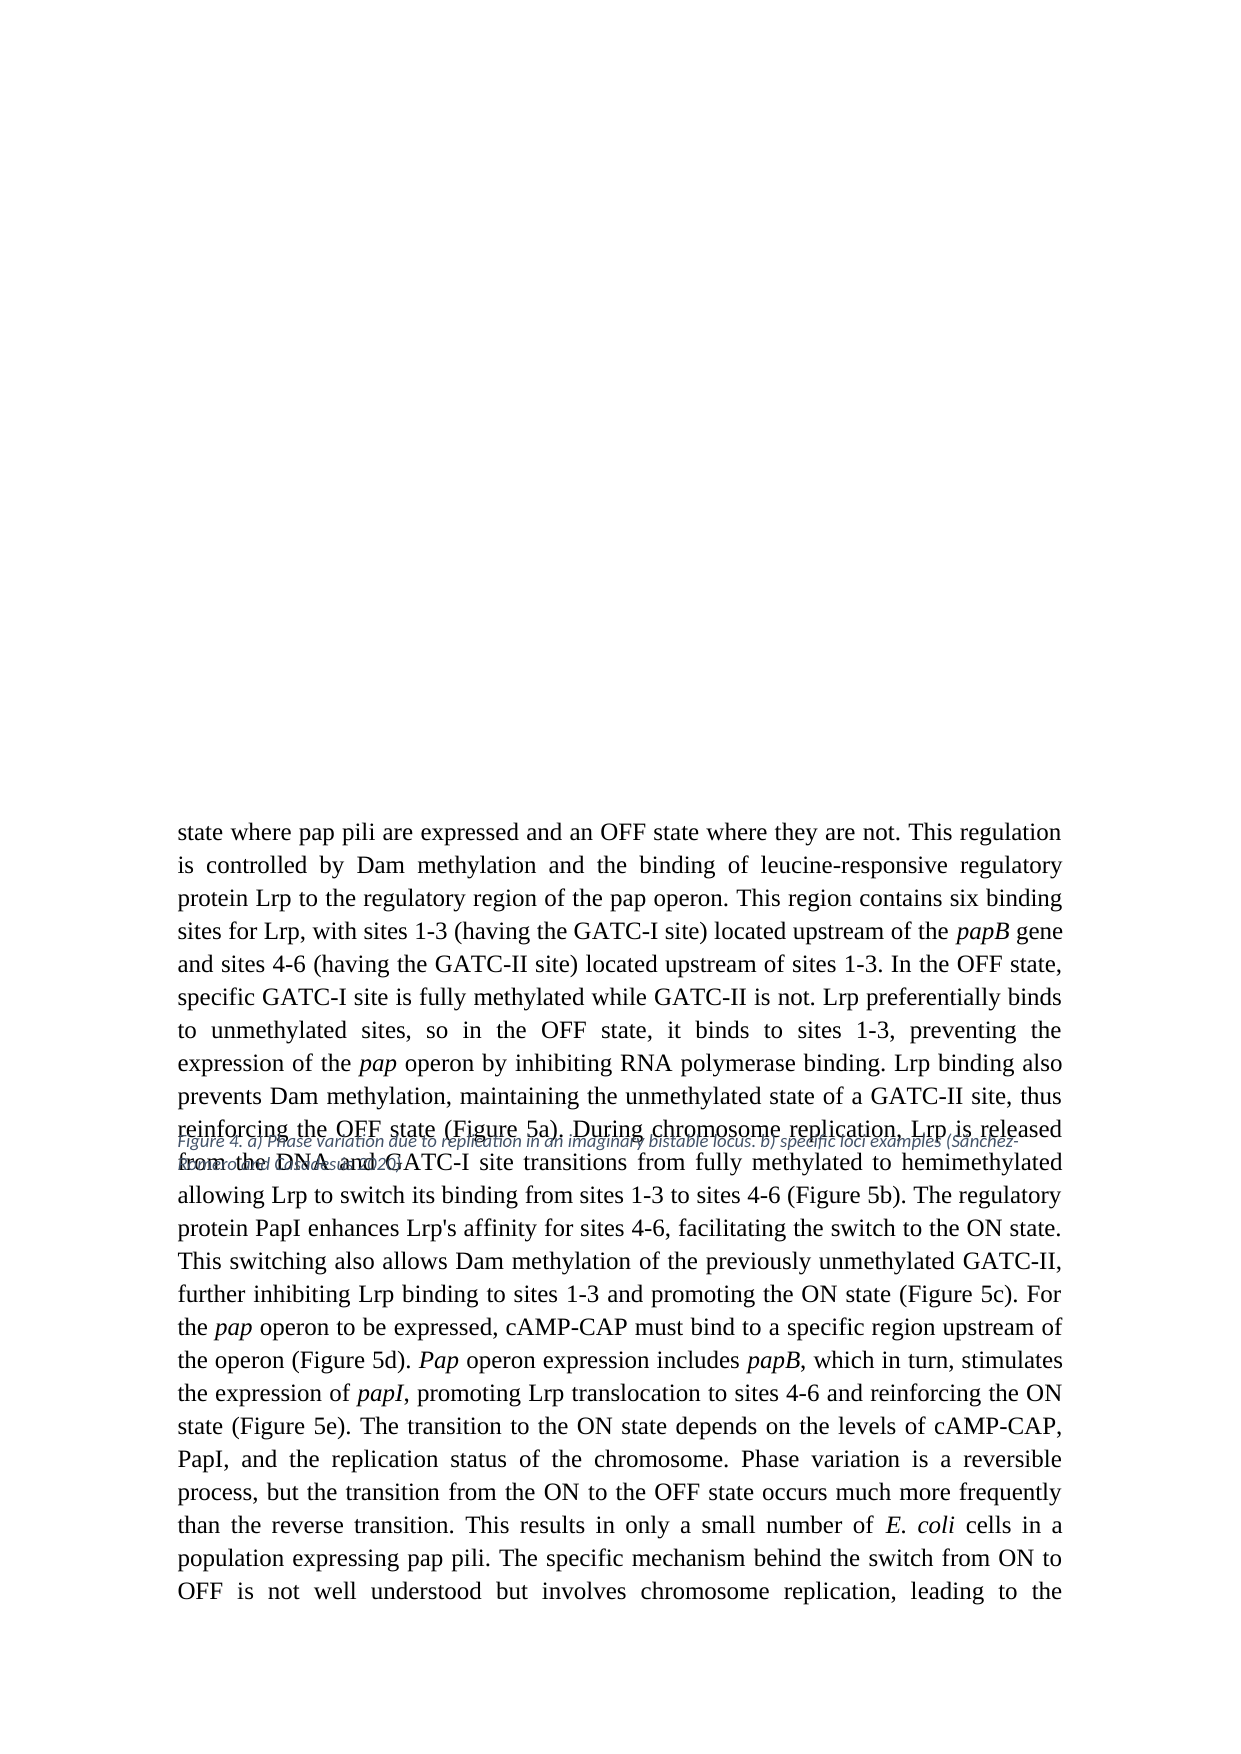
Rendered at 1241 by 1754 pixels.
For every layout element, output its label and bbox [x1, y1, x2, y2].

text [177, 148, 1063, 1605]
